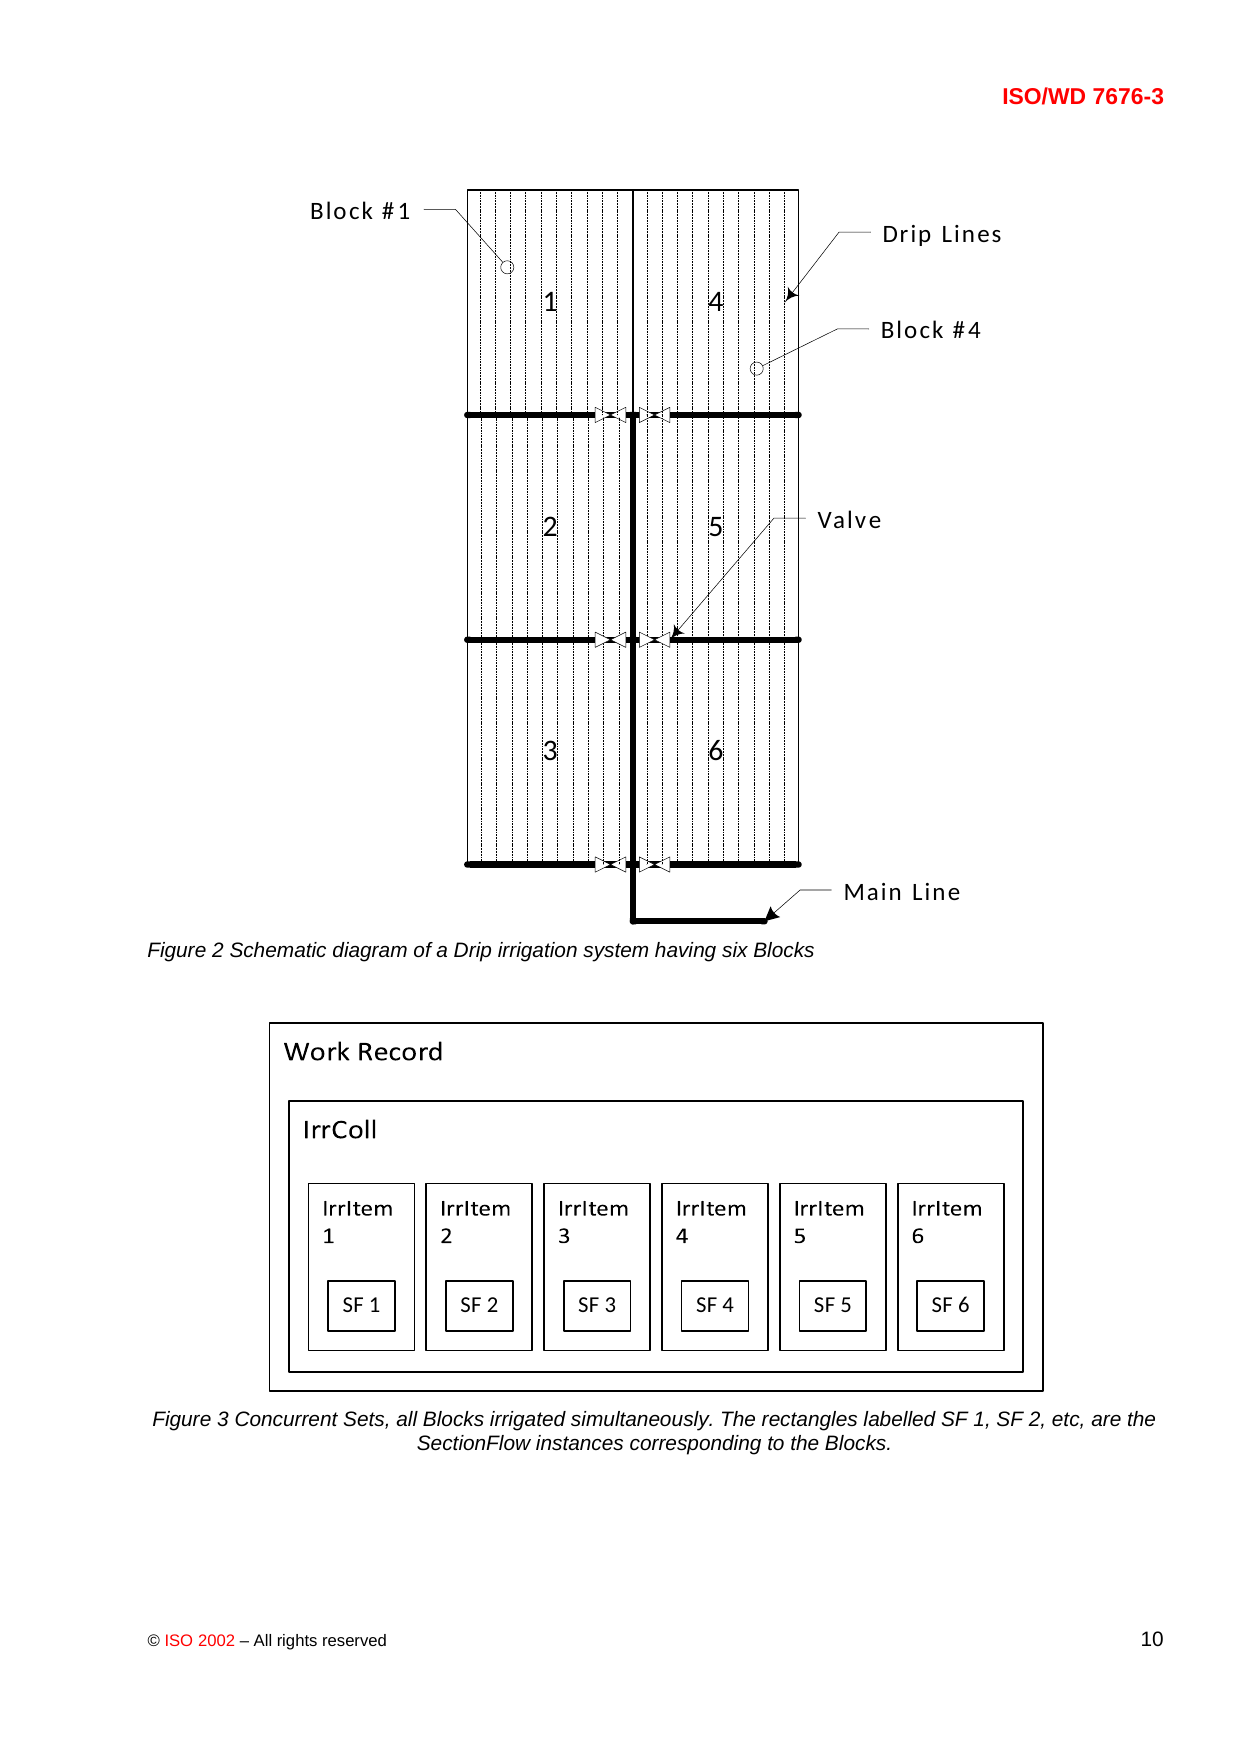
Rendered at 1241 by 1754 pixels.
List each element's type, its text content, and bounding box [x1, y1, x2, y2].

text Figure 2 Schematic diagram of a Drip irrigation system having six Blocks [147, 938, 1164, 962]
text Figure 3 Concurrent Sets, all Blocks irrigated simultaneously. The rectangles labelled SF 1, SF 2, etc, are the SectionFlow instances corresponding to the Blocks. [147, 1407, 1164, 1454]
